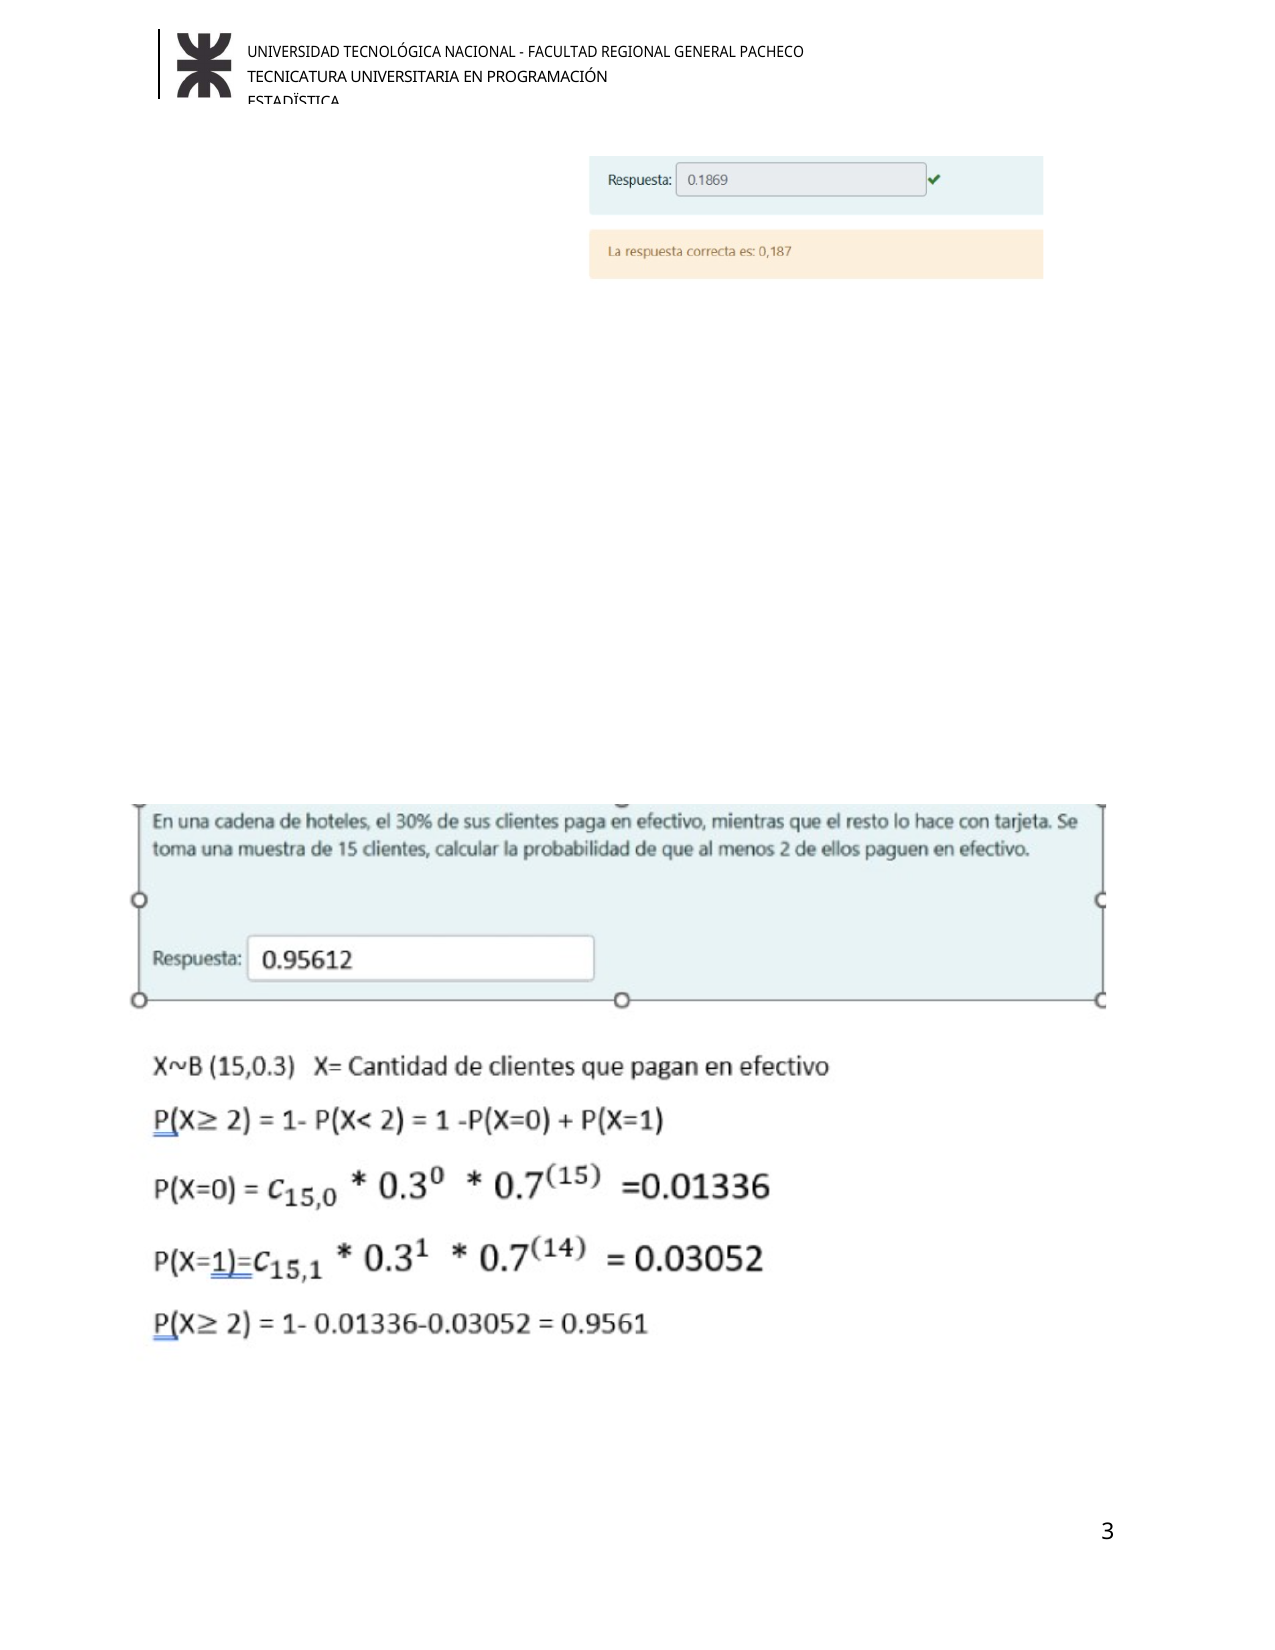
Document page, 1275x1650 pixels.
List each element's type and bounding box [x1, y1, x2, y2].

picture [586, 156, 1044, 289]
picture [129, 804, 1107, 1399]
picture [176, 30, 234, 98]
